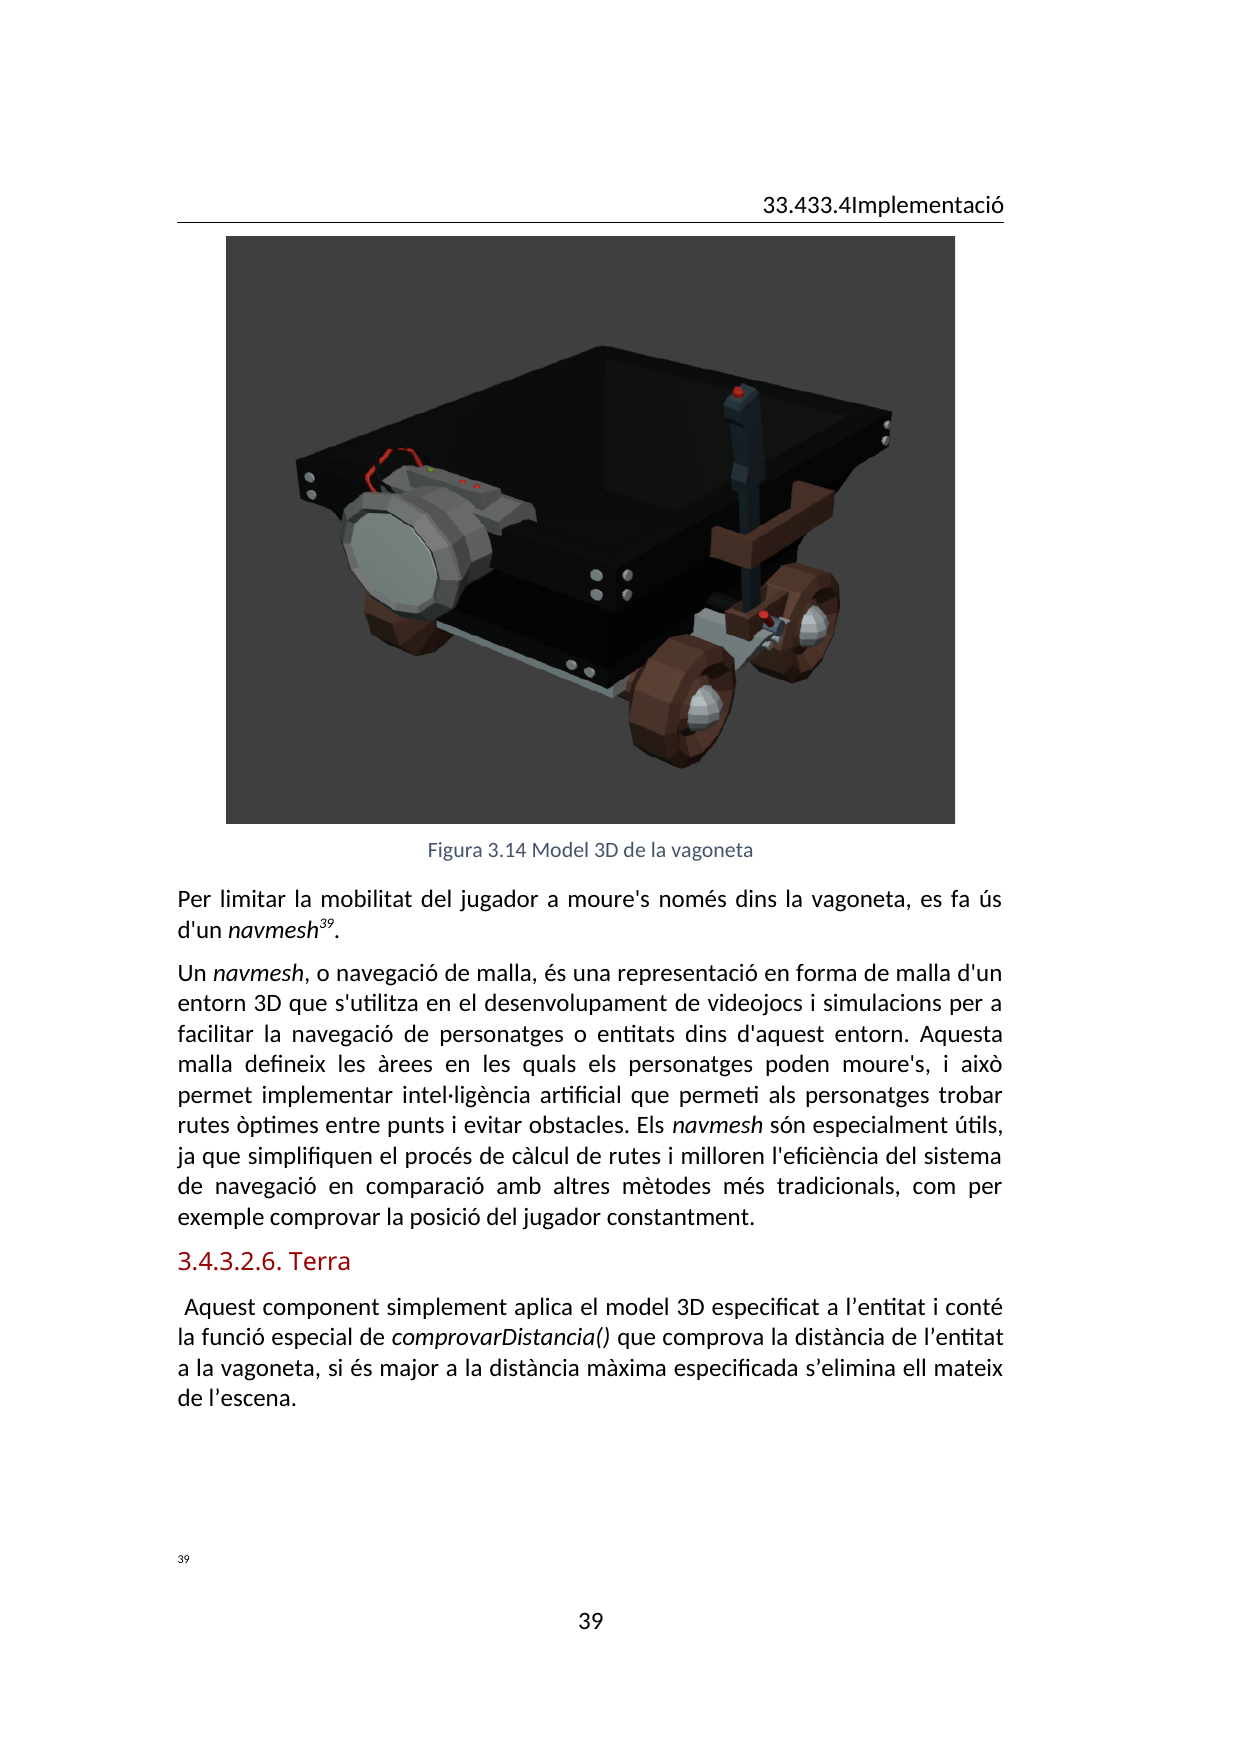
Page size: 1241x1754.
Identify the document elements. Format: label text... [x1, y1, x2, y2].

picture [226, 236, 956, 824]
text Aquest component simplement aplica el model 3D especificat a l’entitat i conté la funció especial de comprovarDistancia() que comprova la distància de l’entitat a la vagoneta, si és major a la distància màxima especificada s’elimina ell mateix de l’escena. [177, 1291, 1004, 1413]
text Un navmesh, o navegació de malla, és una representació en forma de malla d'un entorn 3D que s'utilitza en el desenvolupament de videojocs i simulacions per a facilitar la navegació de personatges o entitats dins d'aquest entorn. Aquesta malla defineix les àrees en les quals els personatges poden moure's, i això permet implementar intel·ligència artificial que permeti als personatges trobar rutes òptimes entre punts i evitar obstacles. Els navmesh són especialment útils, ja que simplifiquen el procés de càlcul de rutes i milloren l'eficiència del sistema de navegació en comparació amb altres mètodes més tradicionals, com per exemple comprovar la posició del jugador constantment. [177, 957, 1004, 1232]
subtitle Terra [177, 1244, 1004, 1278]
text Per limitar la mobilitat del jugador a moure's només dins la vagoneta, es fa ús d'un navmesh. [177, 883, 1004, 944]
